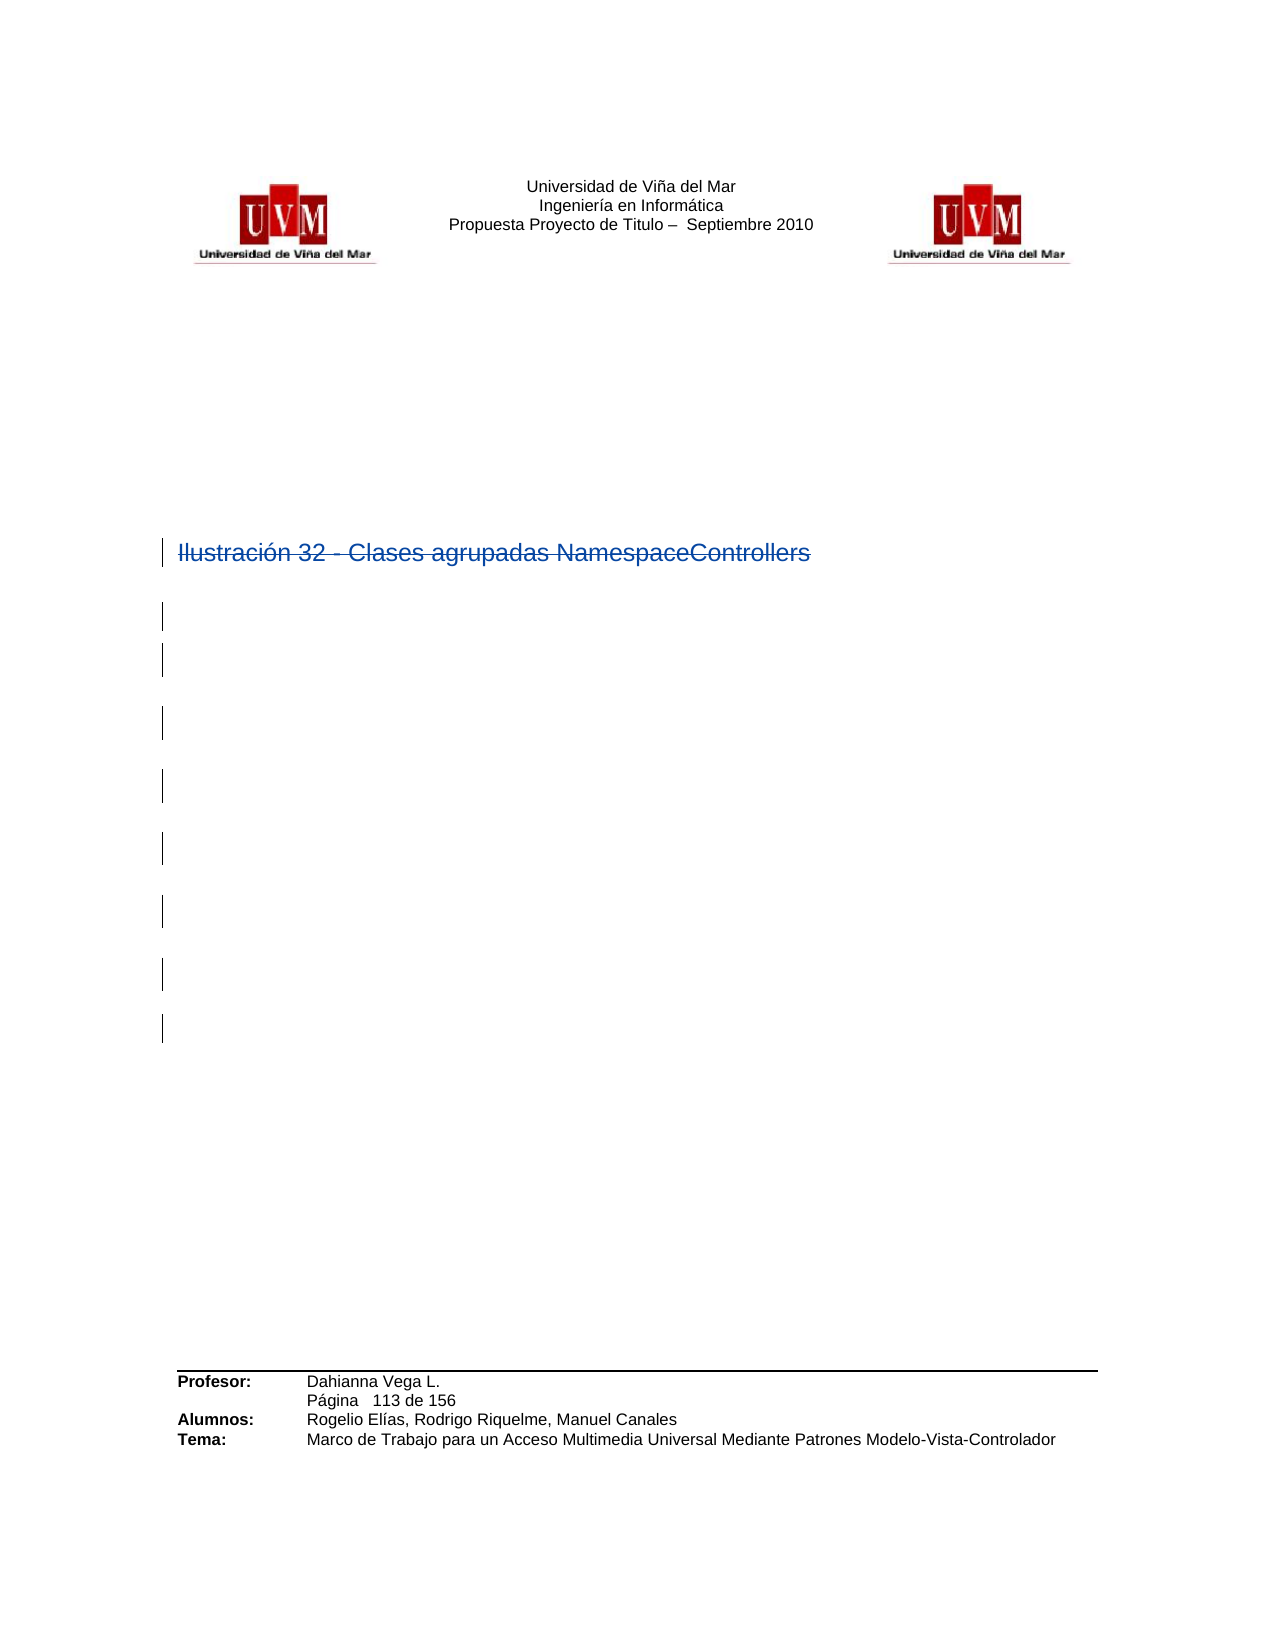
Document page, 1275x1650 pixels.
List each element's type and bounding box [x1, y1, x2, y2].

picture [177, 176, 390, 267]
picture [871, 176, 1084, 267]
